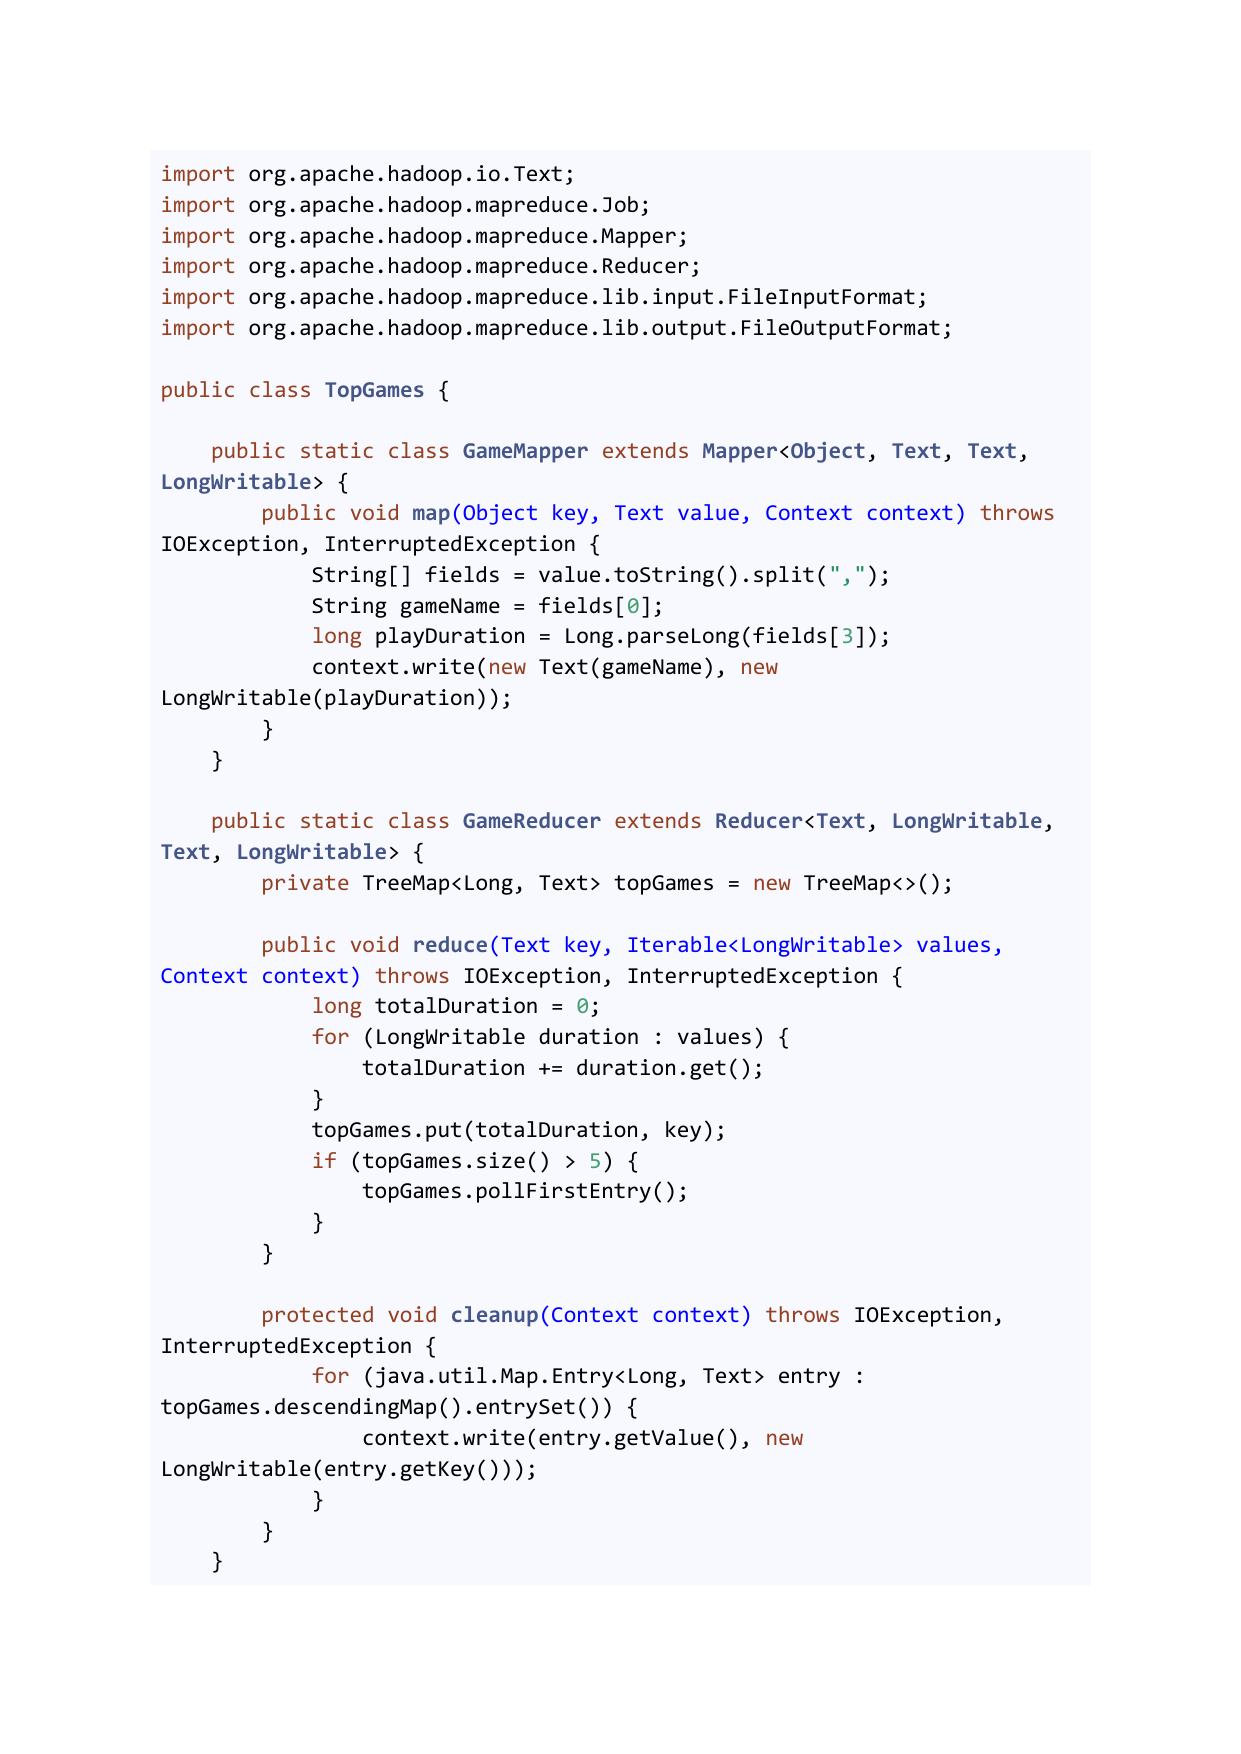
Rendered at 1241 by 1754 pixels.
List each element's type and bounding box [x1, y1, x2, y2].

table_header [150, 150, 1091, 1585]
